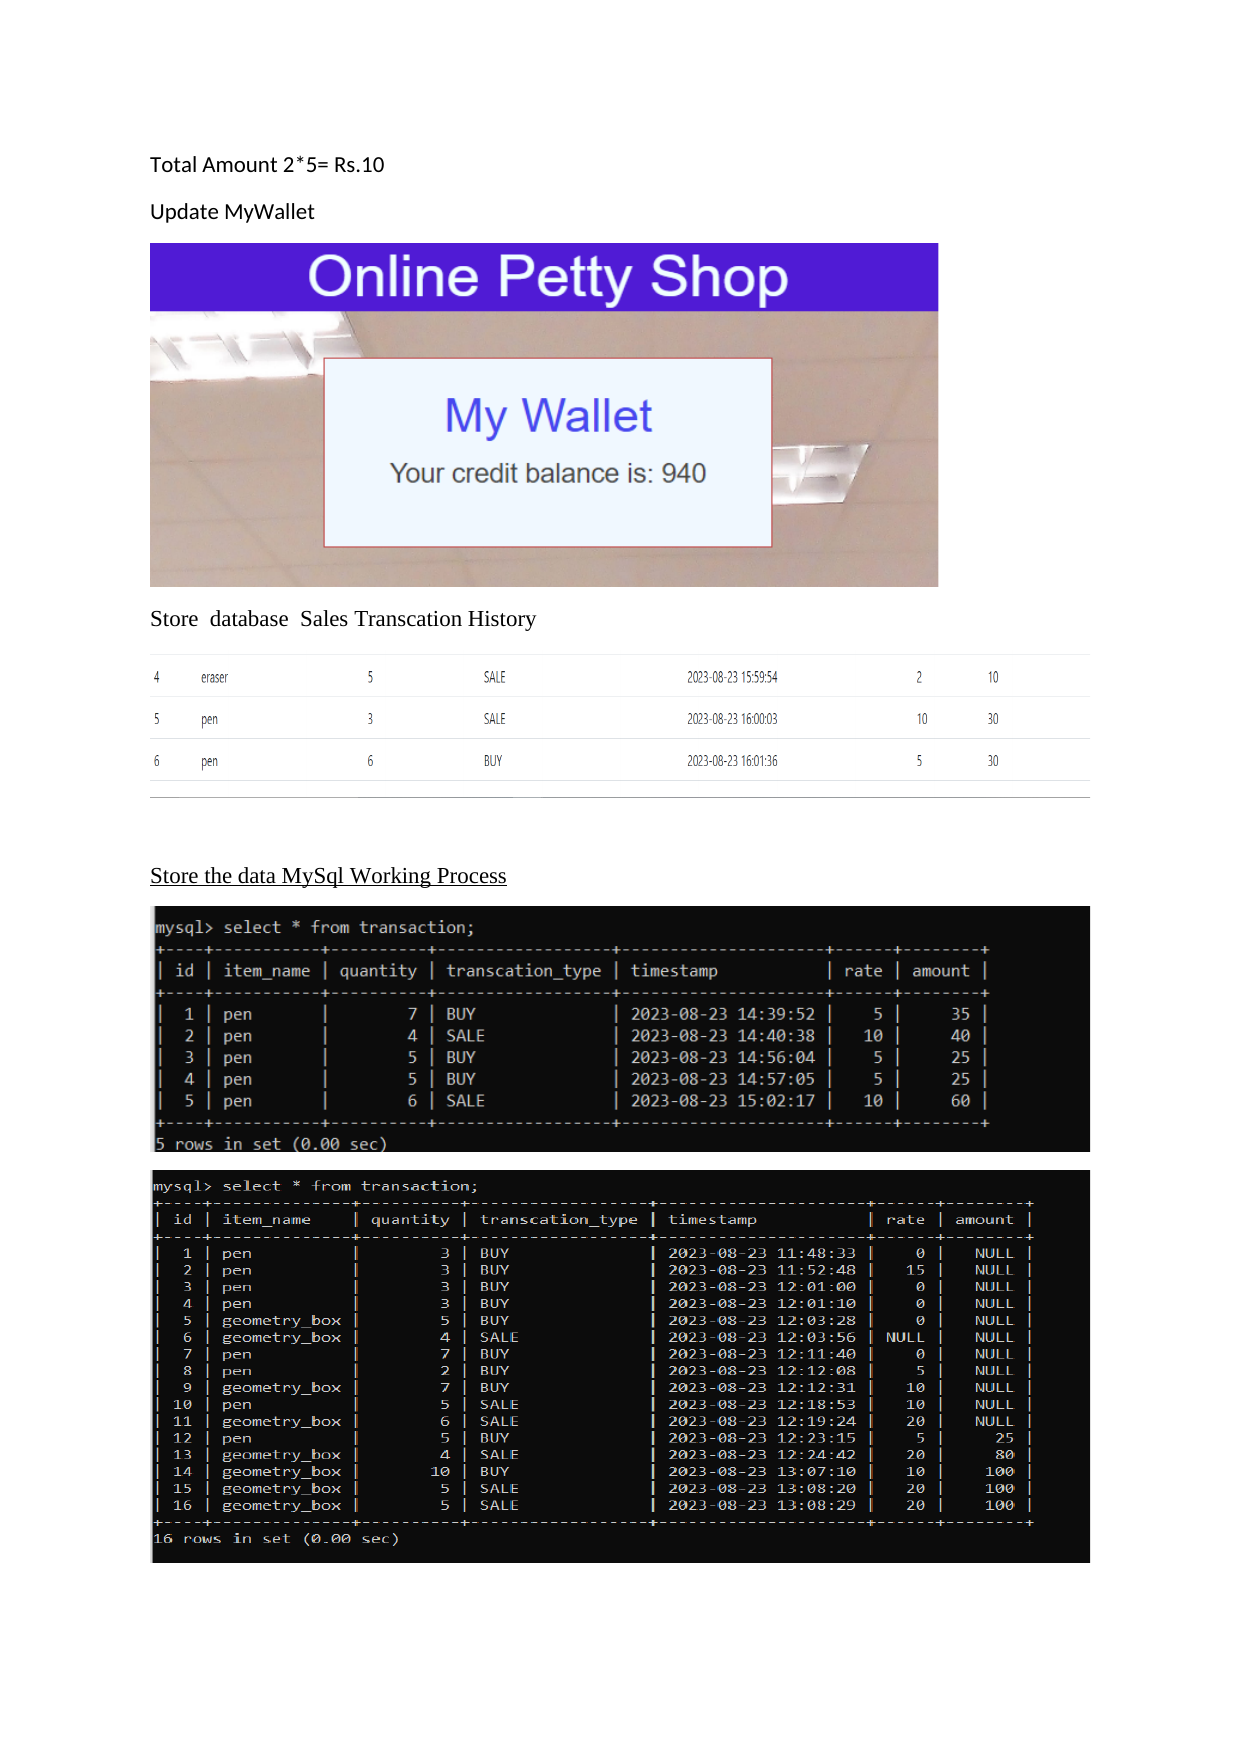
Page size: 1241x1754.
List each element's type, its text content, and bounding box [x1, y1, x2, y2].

text Total Amount 2*5= Rs.10 [150, 150, 1090, 178]
picture [150, 650, 1091, 798]
picture [150, 1170, 1091, 1563]
text Update MyWallet [150, 197, 1090, 225]
text Store database Sales Transcation History [150, 605, 1090, 631]
picture [150, 906, 1091, 1152]
picture [150, 243, 939, 587]
text Store the data MySql Working Process [150, 862, 1090, 888]
